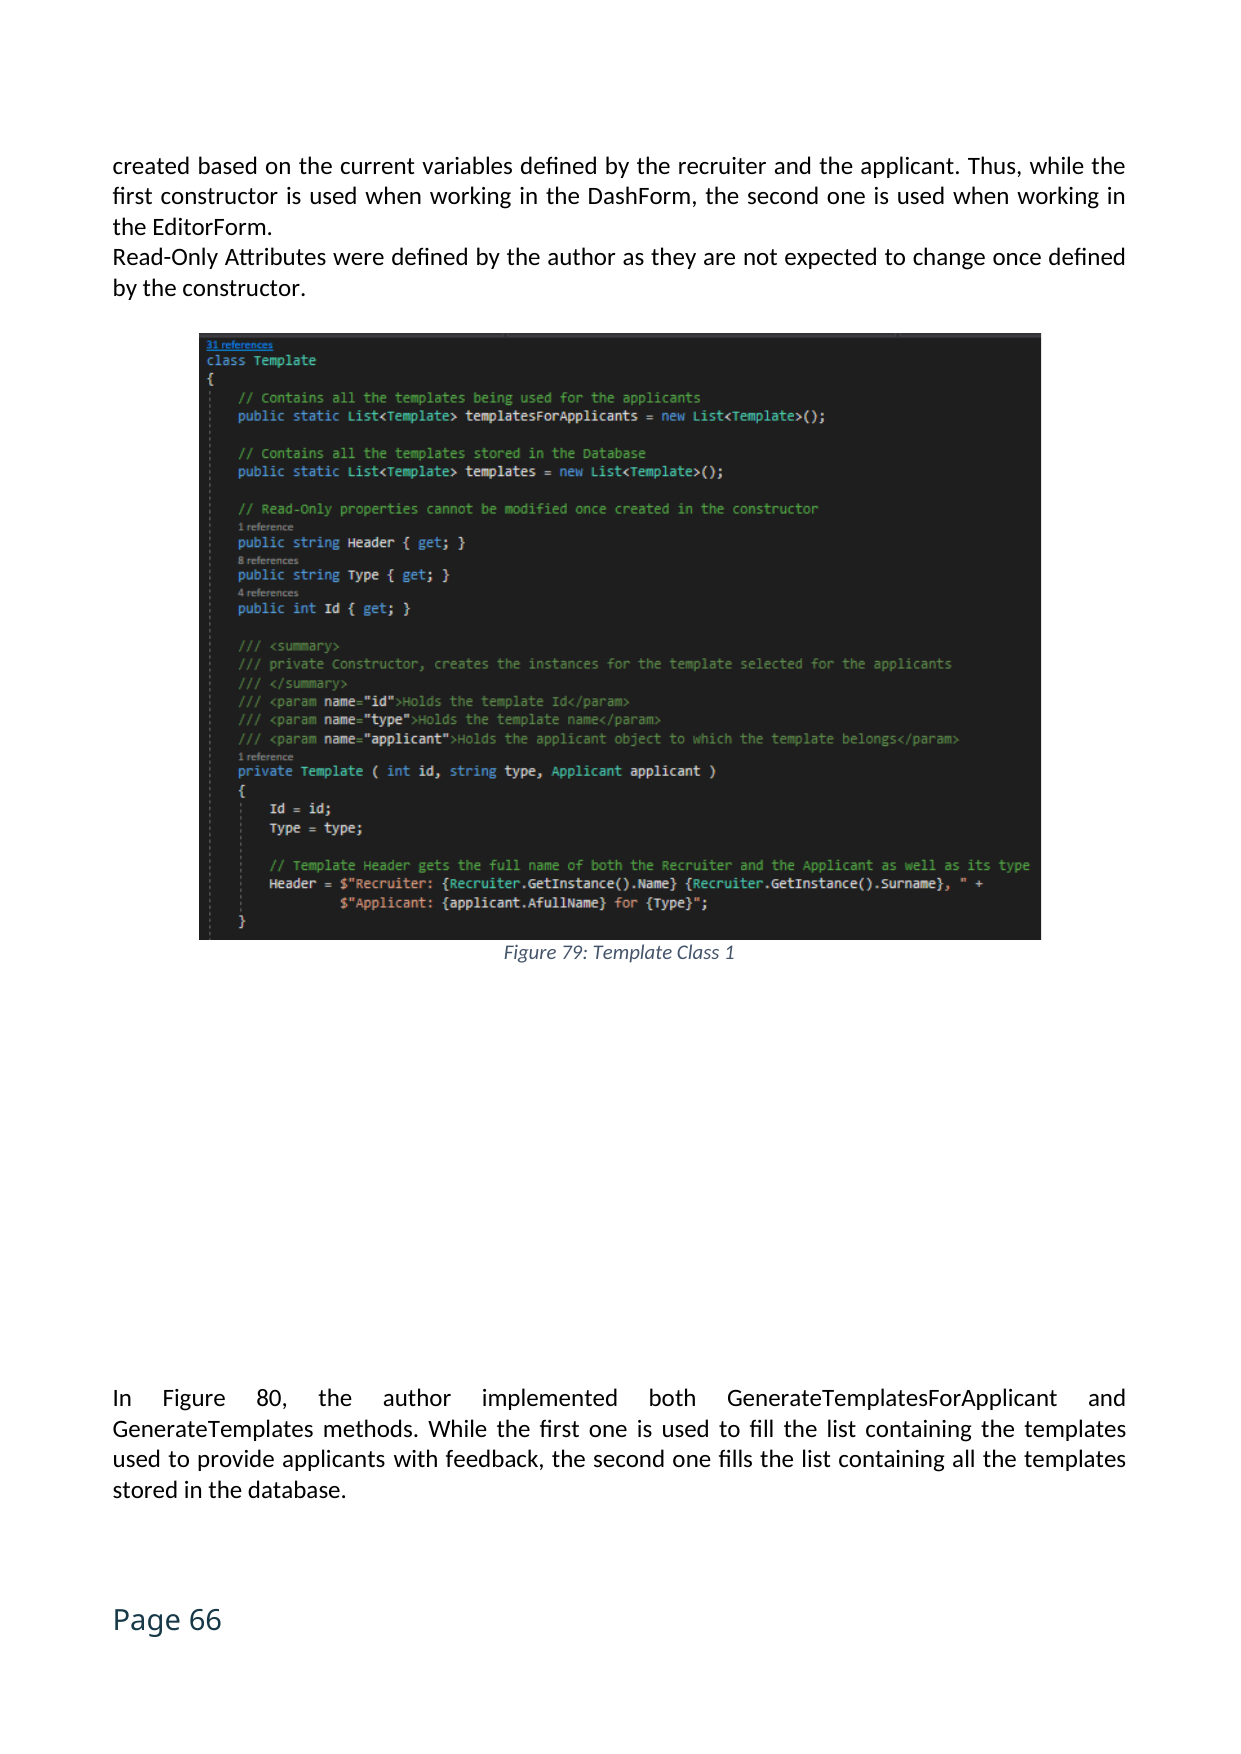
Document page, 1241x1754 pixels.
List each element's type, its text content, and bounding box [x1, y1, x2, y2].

text In Figure 80, the author implemented both GenerateTemplatesForApplicant and GenerateTemplates methods. While the first one is used to fill the list containing the templates used to provide applicants with feedback, the second one fills the list containing all the templates stored in the database. [112, 1382, 1128, 1504]
text Read-Only Attributes were defined by the author as they are not expected to change once defined by the constructor. [112, 242, 1128, 303]
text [112, 150, 1128, 242]
text Figure 79: Template Class 1 [112, 939, 1128, 965]
picture [199, 333, 1042, 940]
